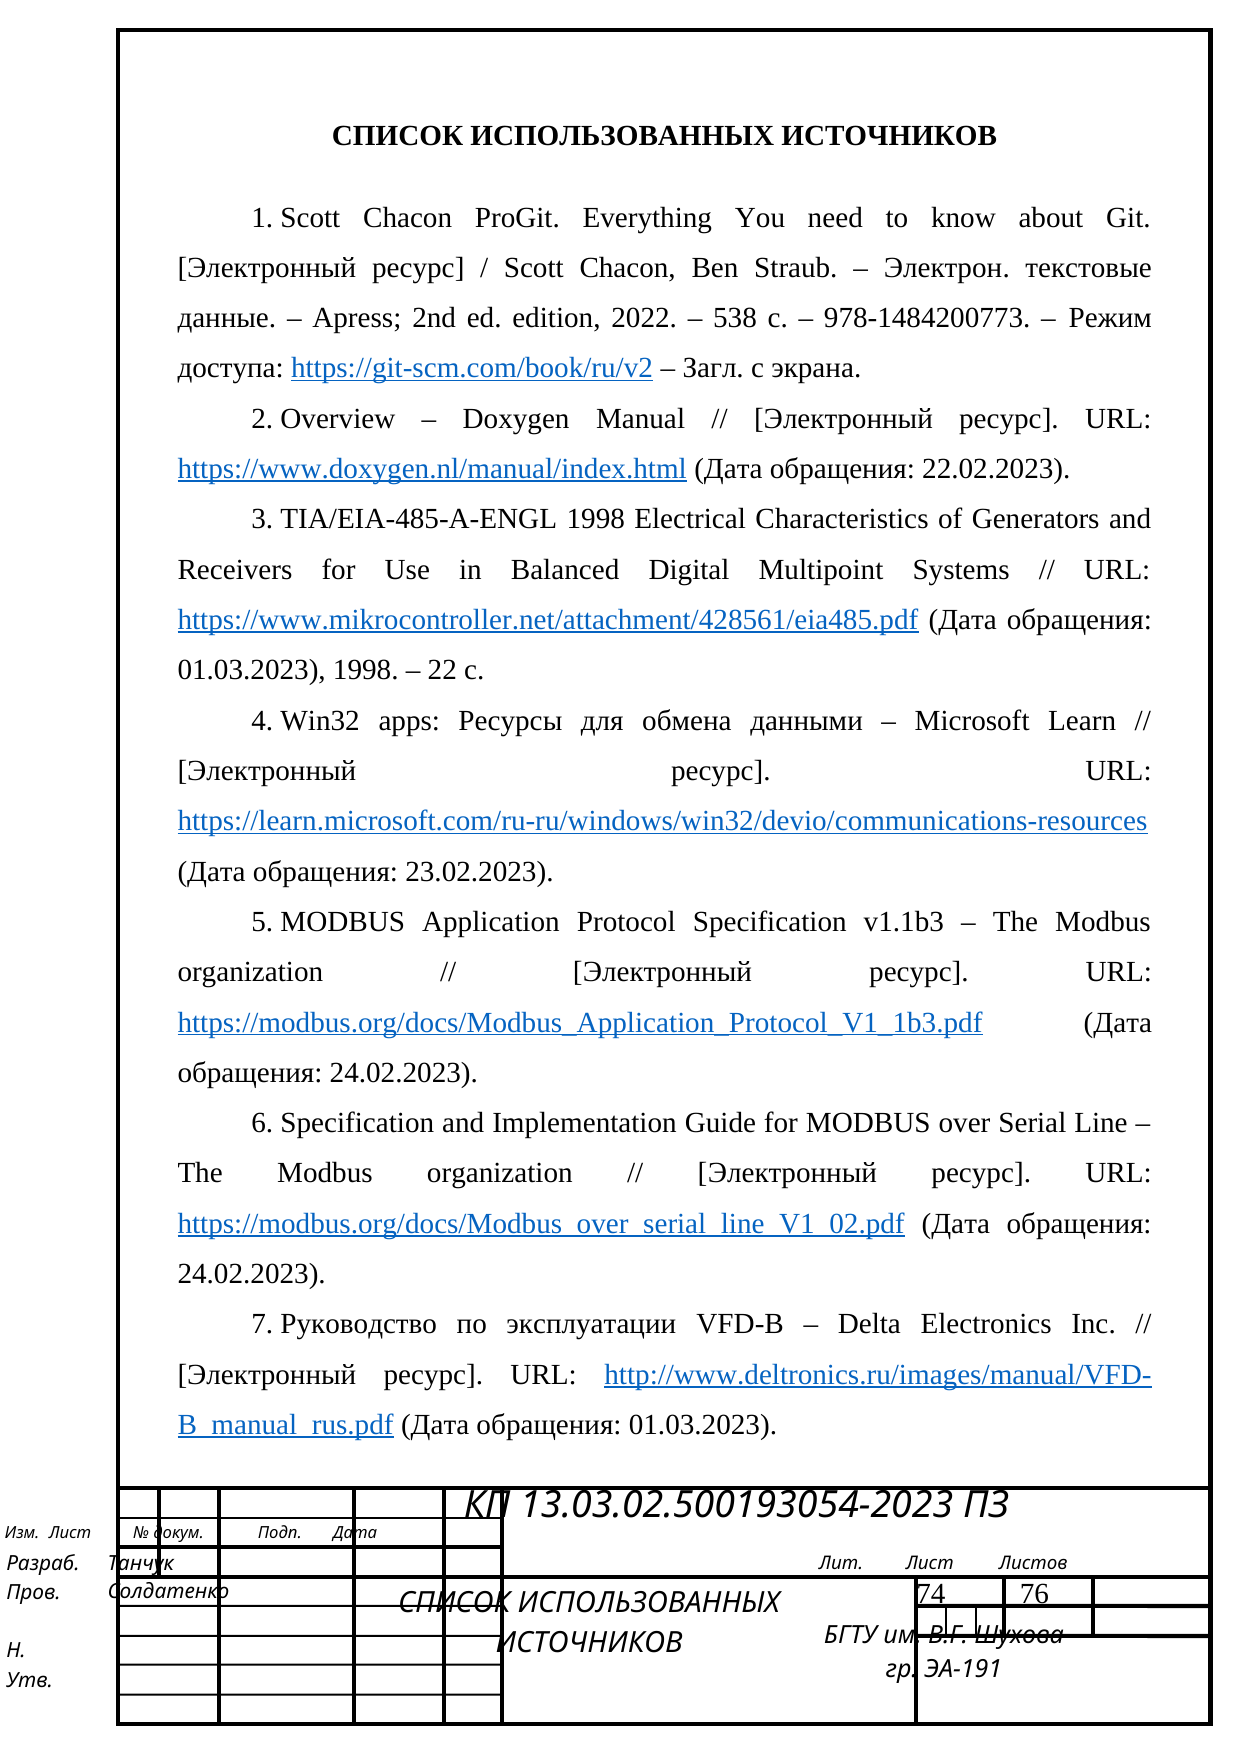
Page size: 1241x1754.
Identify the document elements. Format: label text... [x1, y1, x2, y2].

list Specification and Implementation Guide for MODBUS over Serial Line – The Modbus organization // [Электронный ресурс]. URL: https://modbus.org/docs/Modbus_over_serial_line_V1_02.pdf (Дата обращения: 24.02.2023). [177, 1105, 1152, 1290]
title СПИСОК ИСПОЛЬЗОВАННЫХ ИСТОЧНИКОВ [177, 118, 1152, 152]
list MODBUS Application Protocol Specification v1.1b3 – The Modbus organization // [Электронный ресурс]. URL: https://modbus.org/docs/Modbus_Application_Protocol_V1_1b3.pdf (Дата обращения: 24.02.2023). [177, 904, 1152, 1088]
list Scott Chacon ProGit. Everything You need to know about Git. [Электронный ресурс] / Scott Chacon, Ben Straub. – Электрон. текстовые данные. – Apress; 2nd ed. edition, 2022. – 538 c. – 978-1484200773. – Режим доступа: https://git-scm.com/book/ru/v2 – Загл. с экрана. [177, 200, 1152, 384]
list Руководство по эксплуатации VFD-B – Delta Electronics Inc. // [Электронный ресурс]. URL: http://www.deltronics.ru/images/manual/VFD-B_manual_rus.pdf (Дата обращения: 01.03.2023). [177, 1307, 1152, 1441]
list Win32 apps: Ресурсы для обмена данными – Microsoft Learn // [Электронный ресурс]. URL: https://learn.microsoft.com/ru-ru/windows/win32/devio/communications-resources (Дата обращения: 23.02.2023). [177, 703, 1152, 887]
list Overview – Doxygen Manual // [Электронный ресурс]. URL: https://www.doxygen.nl/manual/index.html (Дата обращения: 22.02.2023). [177, 401, 1152, 485]
list TIA/EIA-485-A-ENGL 1998 Electrical Characteristics of Generators and Receivers for Use in Balanced Digital Multipoint Systems // URL: https://www.mikrocontroller.net/attachment/428561/eia485.pdf (Дата обращения: 01.03.2023), 1998. – 22 с. [177, 502, 1152, 686]
